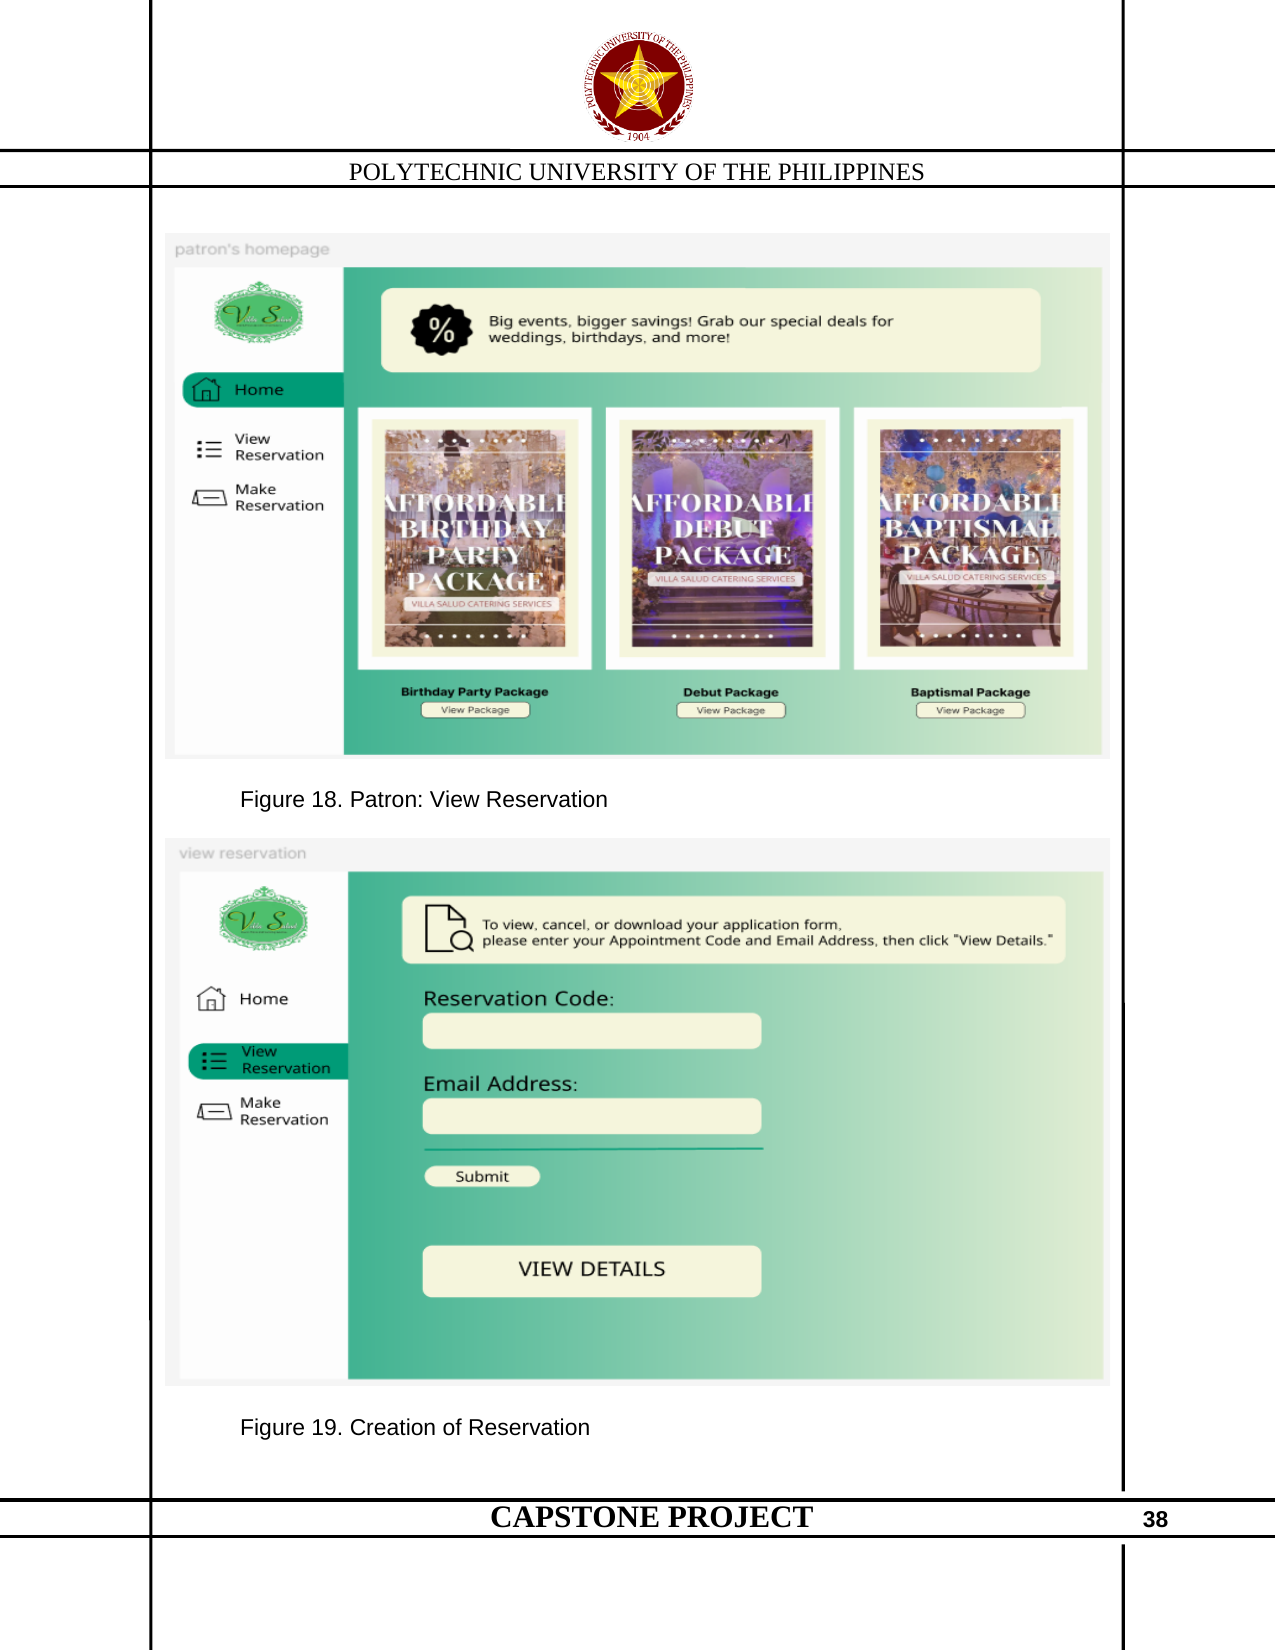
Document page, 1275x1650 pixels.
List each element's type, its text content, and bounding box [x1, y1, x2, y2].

text Figure 18. Patron: View Reservation [165, 786, 1110, 812]
picture [165, 233, 1110, 759]
picture [165, 838, 1111, 1386]
picture [582, 31, 694, 142]
text Figure 19. Creation of Reservation [165, 1414, 1110, 1440]
